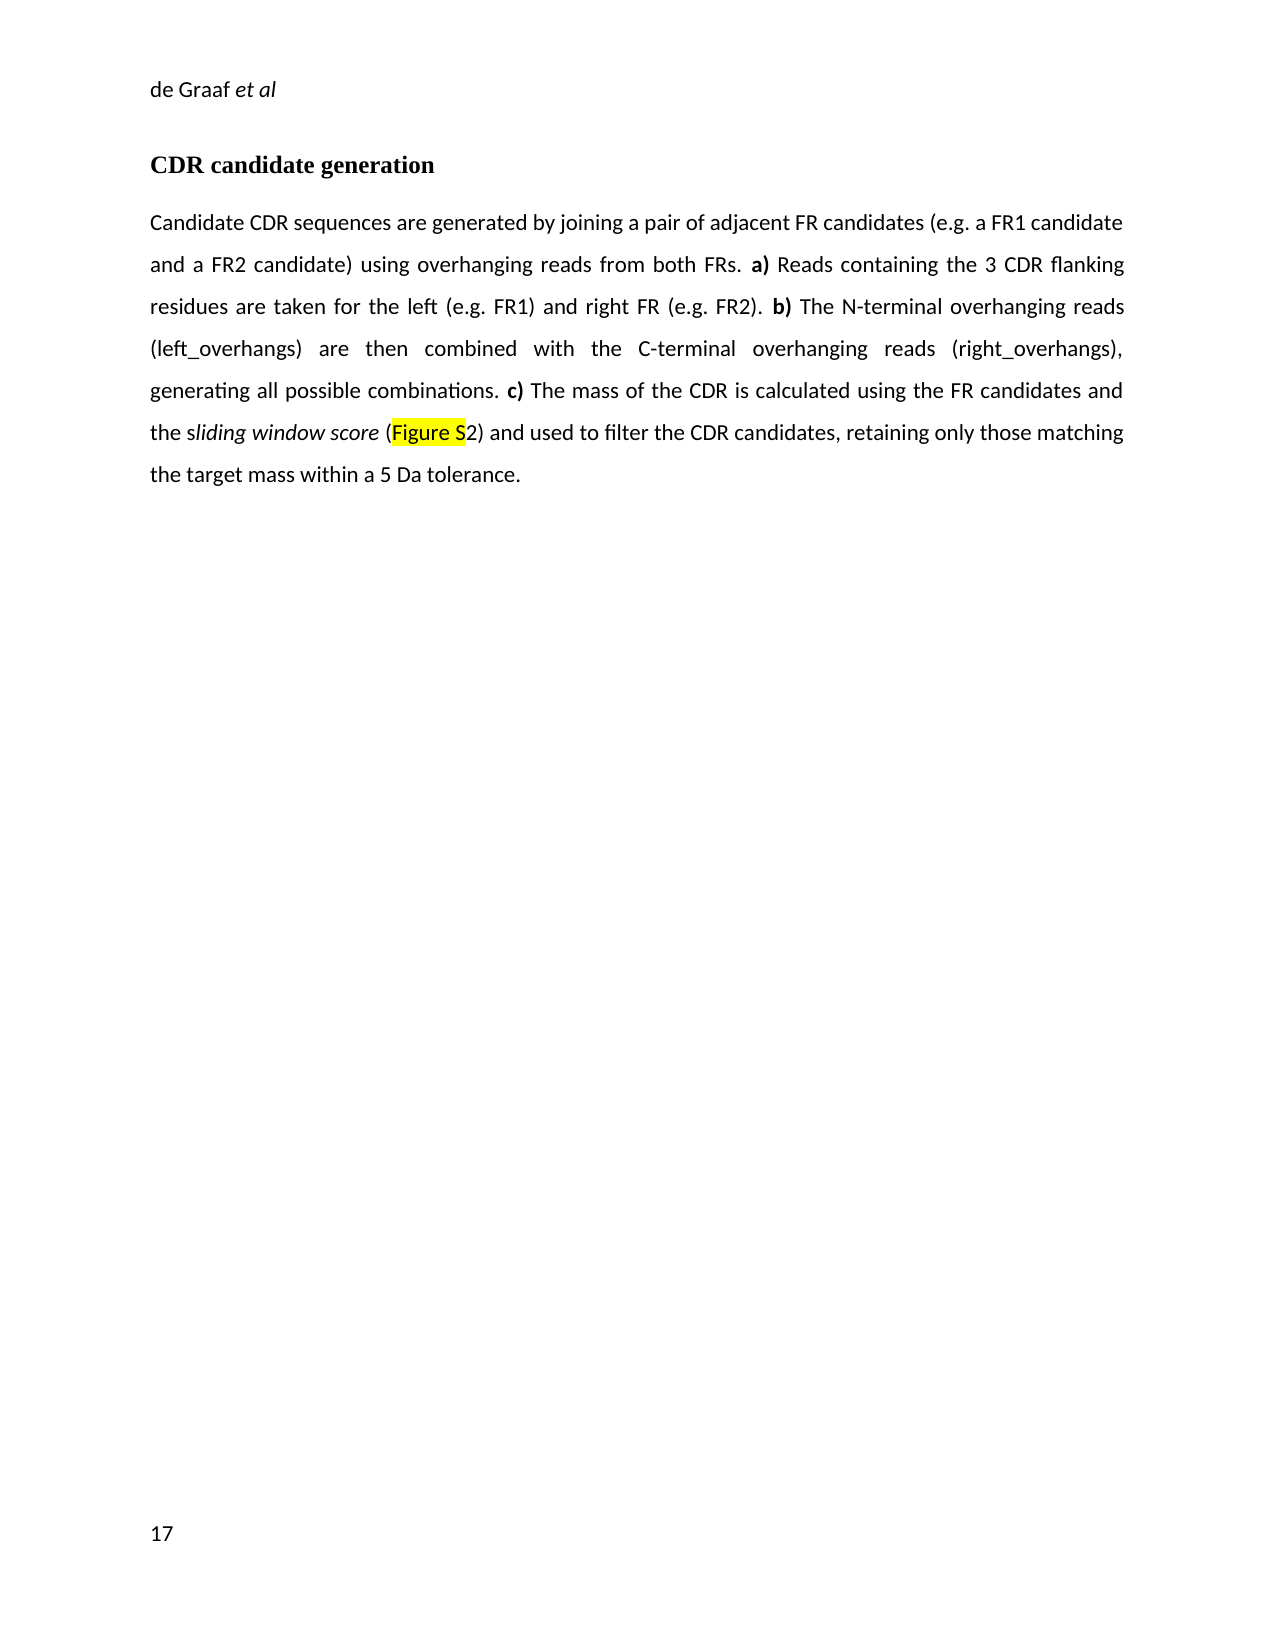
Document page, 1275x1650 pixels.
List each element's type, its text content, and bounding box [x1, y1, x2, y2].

text Candidate CDR sequences are generated by joining a pair of adjacent FR candidates (e.g. a FR1 candidate and a FR2 candidate) using overhanging reads from both FRs. a) Reads containing the 3 CDR flanking residues are taken for the left (e.g. FR1) and right FR (e.g. FR2). b) The N-terminal overhanging reads (left_overhangs) are then combined with the C-terminal overhanging reads (right_overhangs), generating all possible combinations. c) The mass of the CDR is calculated using the FR candidates and the sliding window score (Figure S2) and used to filter the CDR candidates, retaining only those matching the target mass within a 5 Da tolerance. [150, 208, 1125, 488]
subtitle CDR candidate generation [150, 150, 1125, 179]
